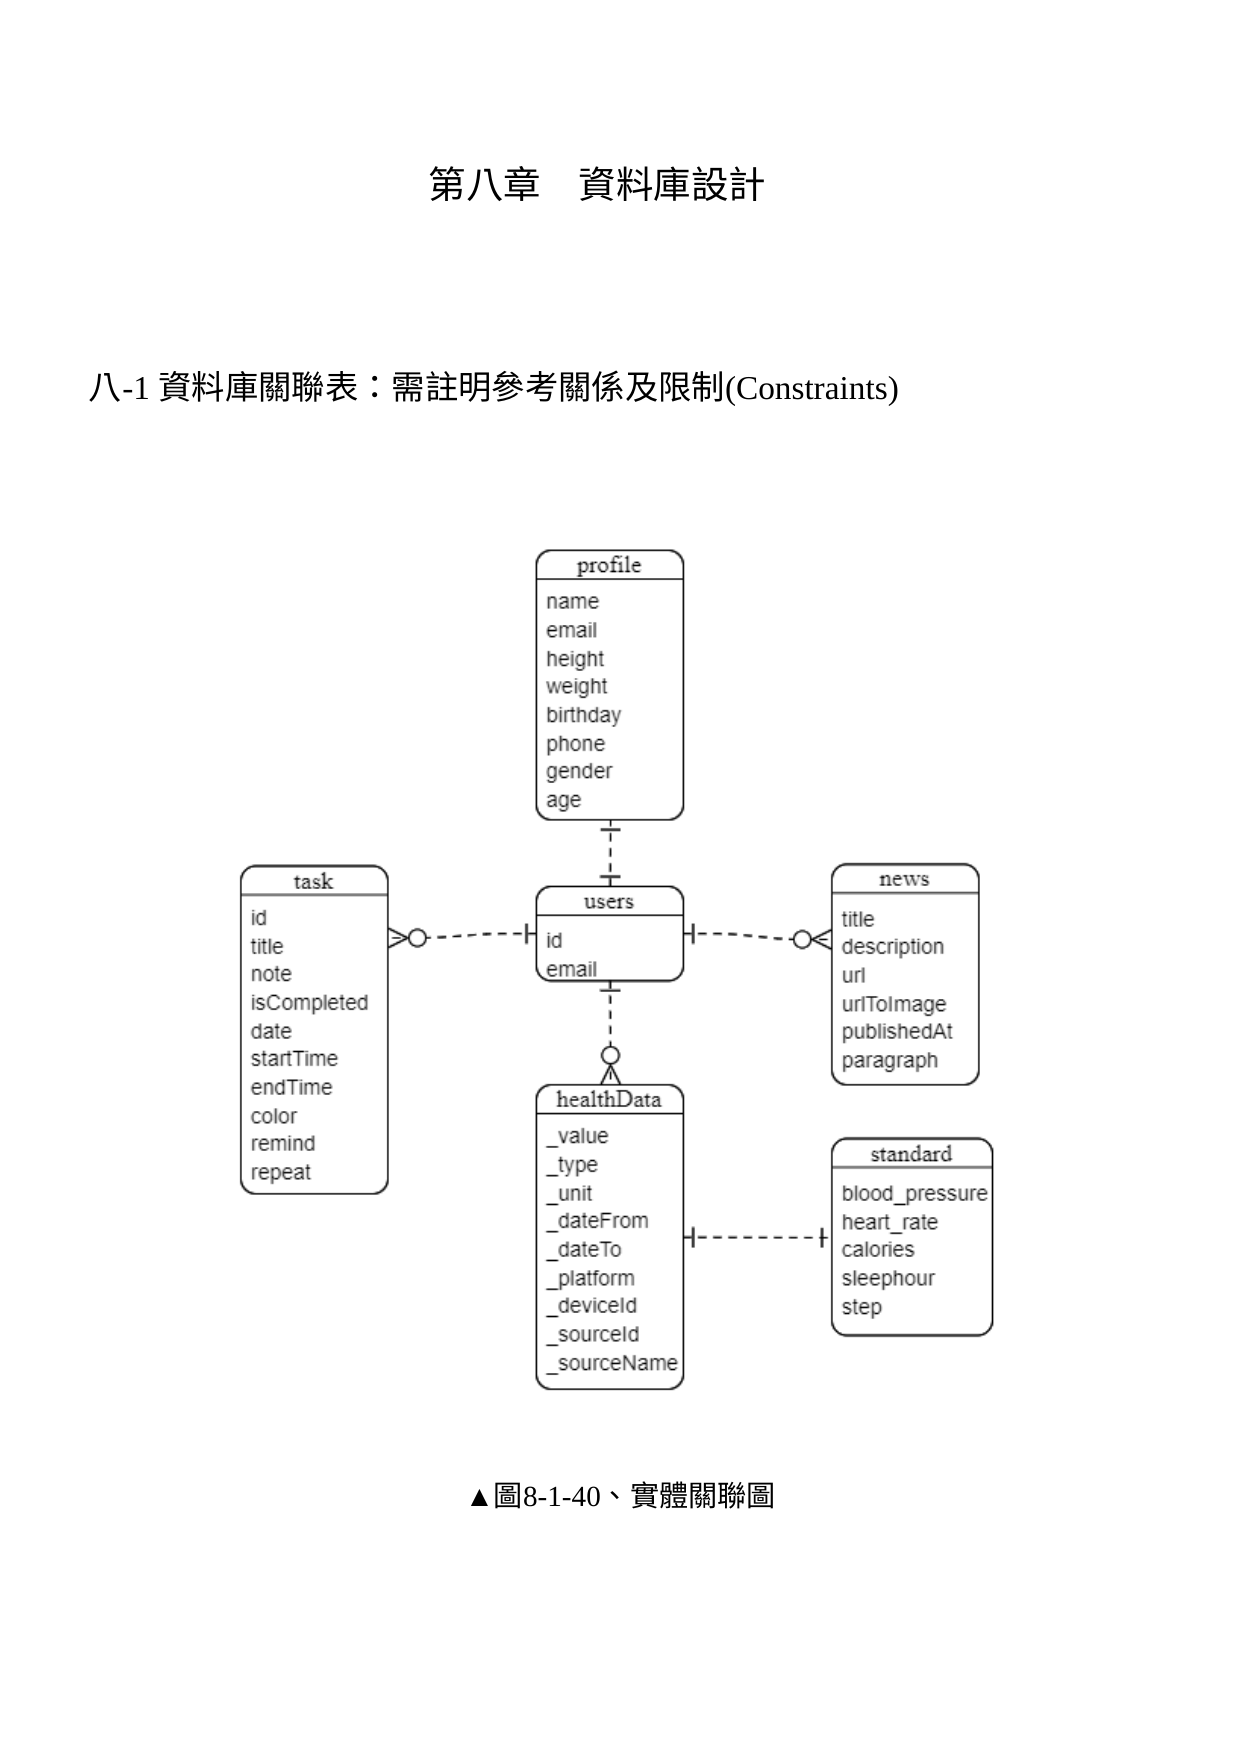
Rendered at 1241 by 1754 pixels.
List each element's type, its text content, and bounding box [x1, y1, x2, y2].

picture [202, 518, 1039, 1422]
subtitle 資料庫設計 [118, 145, 1152, 220]
subtitle 資料庫關聯表：需註明參考關係及限制(Constraints) [89, 347, 1152, 422]
